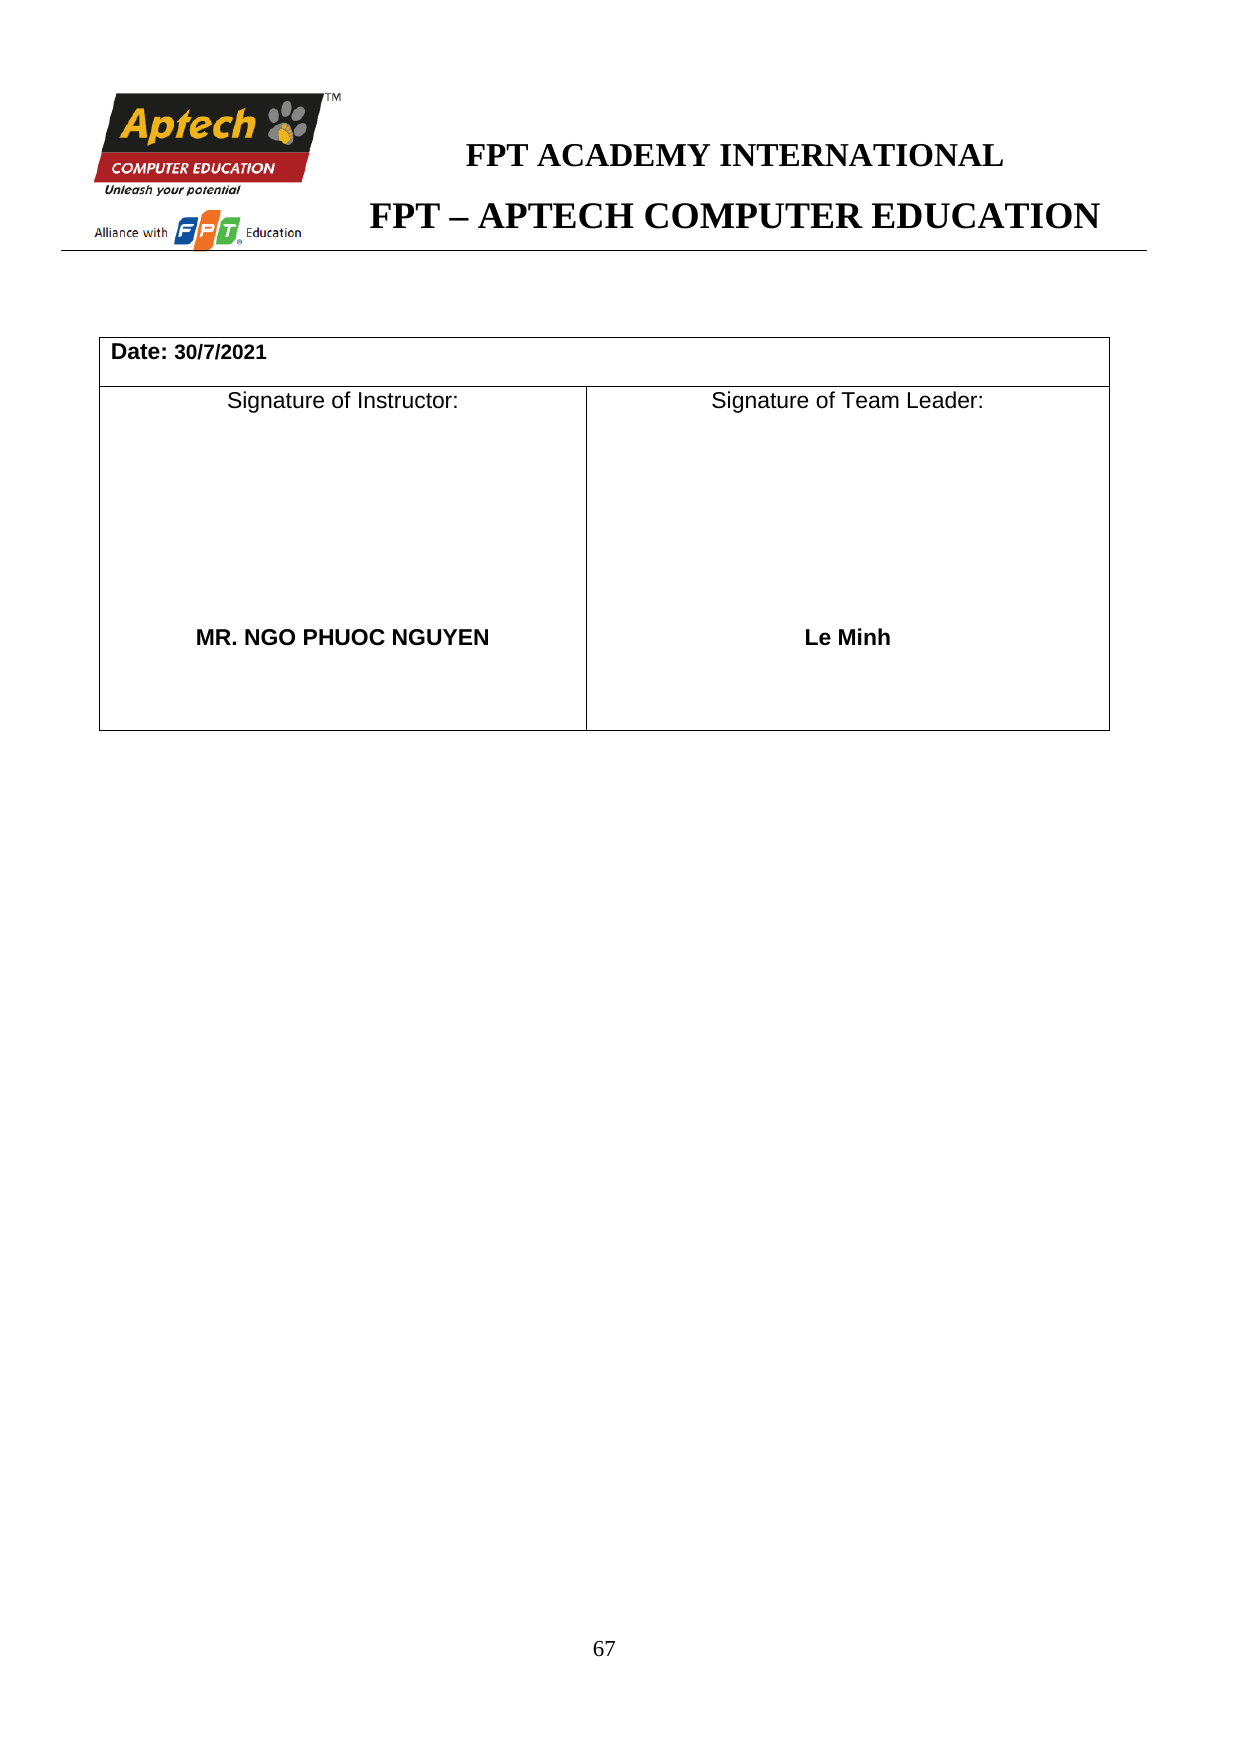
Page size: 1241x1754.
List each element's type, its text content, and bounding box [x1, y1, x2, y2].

picture [90, 86, 344, 250]
picture [90, 251, 344, 256]
table_header Date: 30/7/2021 [100, 338, 1109, 386]
table_cell Signature of Team Leader: Le Minh [587, 387, 1109, 730]
table_cell Signature of Instructor: MR. NGO PHUOC NGUYEN [100, 387, 586, 730]
